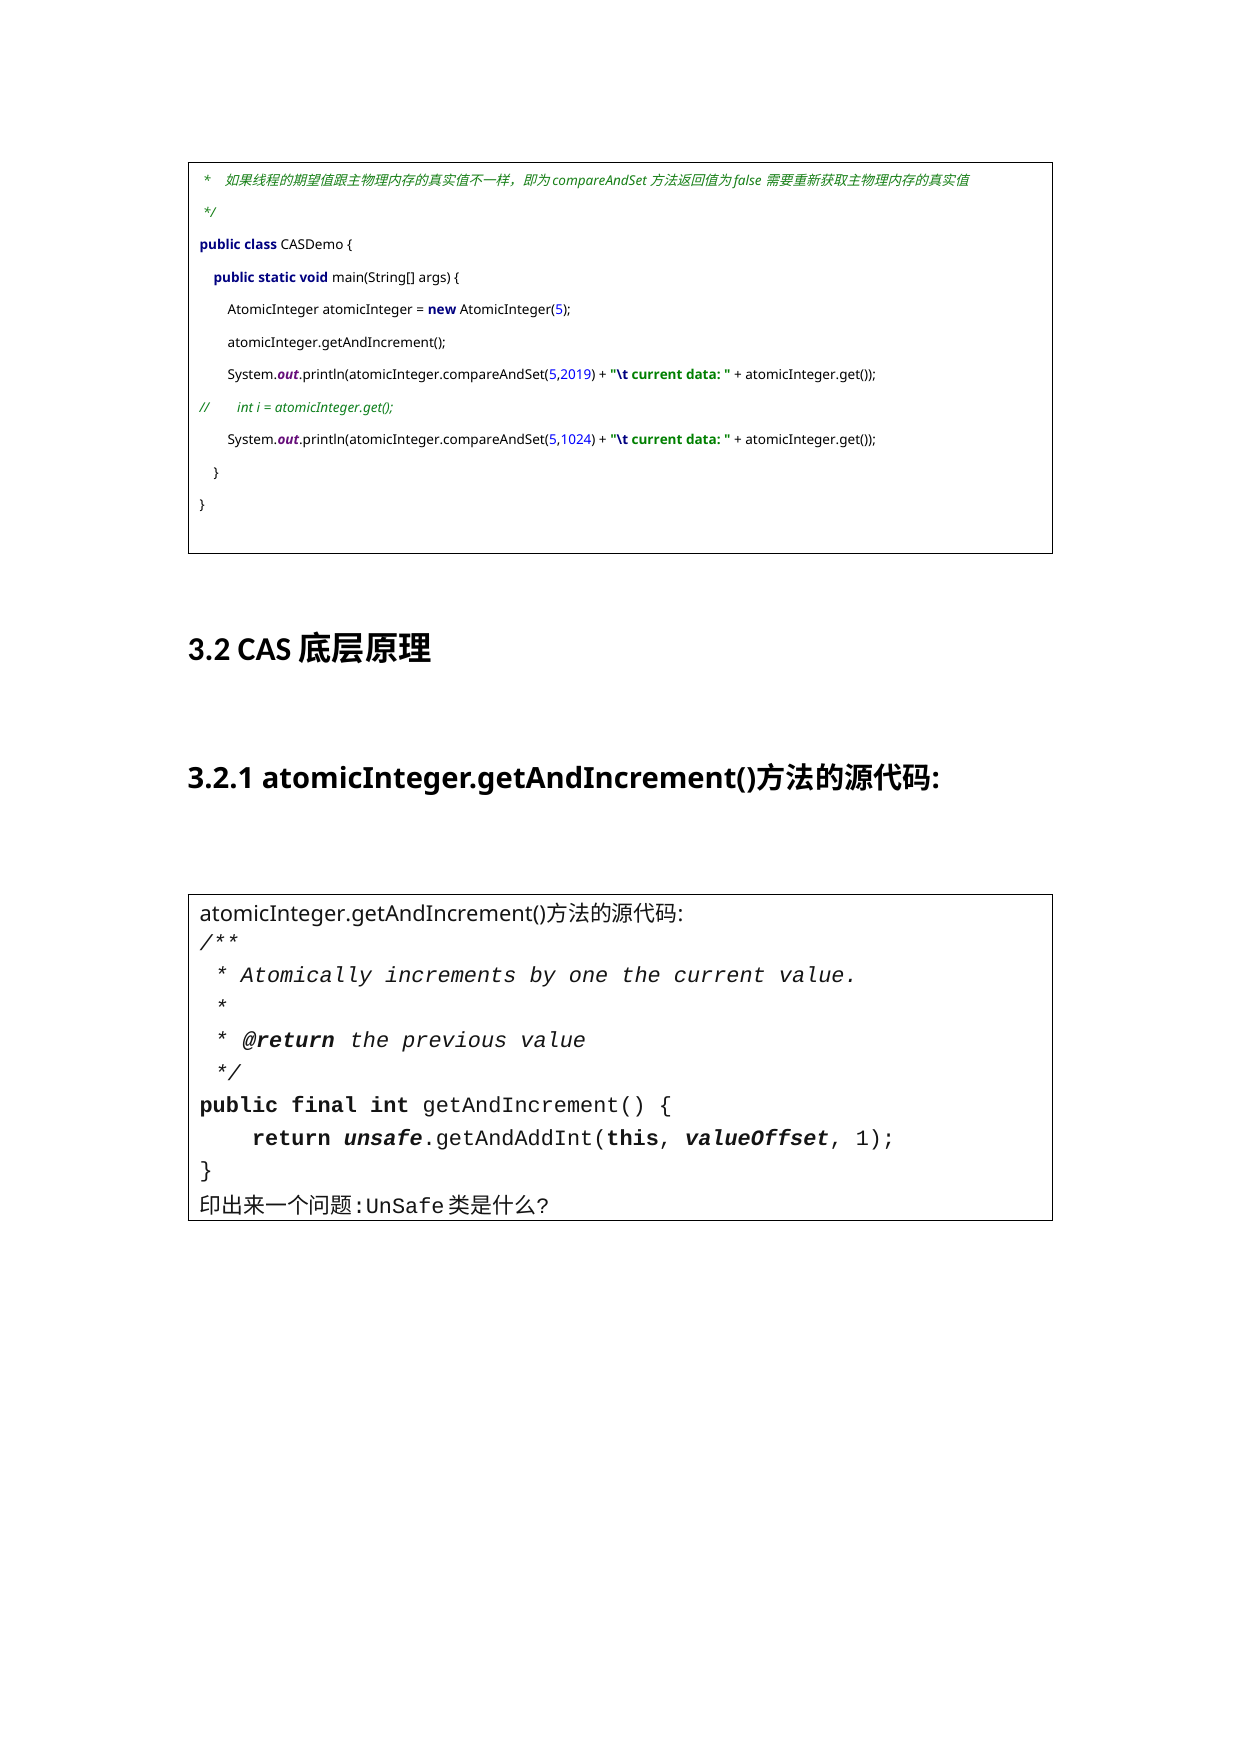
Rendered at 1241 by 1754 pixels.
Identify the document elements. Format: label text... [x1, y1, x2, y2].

table_header atomicInteger.getAndIncrement()方法的源代码: /** * Atomically increments by one the current value. * * @return the previous value */ public final int getAndIncrement() { return unsafe.getAndAddInt(this, valueOffset, 1); } 印出来一个问题:UnSafe类是什么? [189, 895, 1052, 1220]
subtitle 3.2 CAS底层原理 [187, 614, 1053, 679]
subtitle 3.2.1 atomicInteger.getAndIncrement()方法的源代码: [187, 743, 1053, 808]
